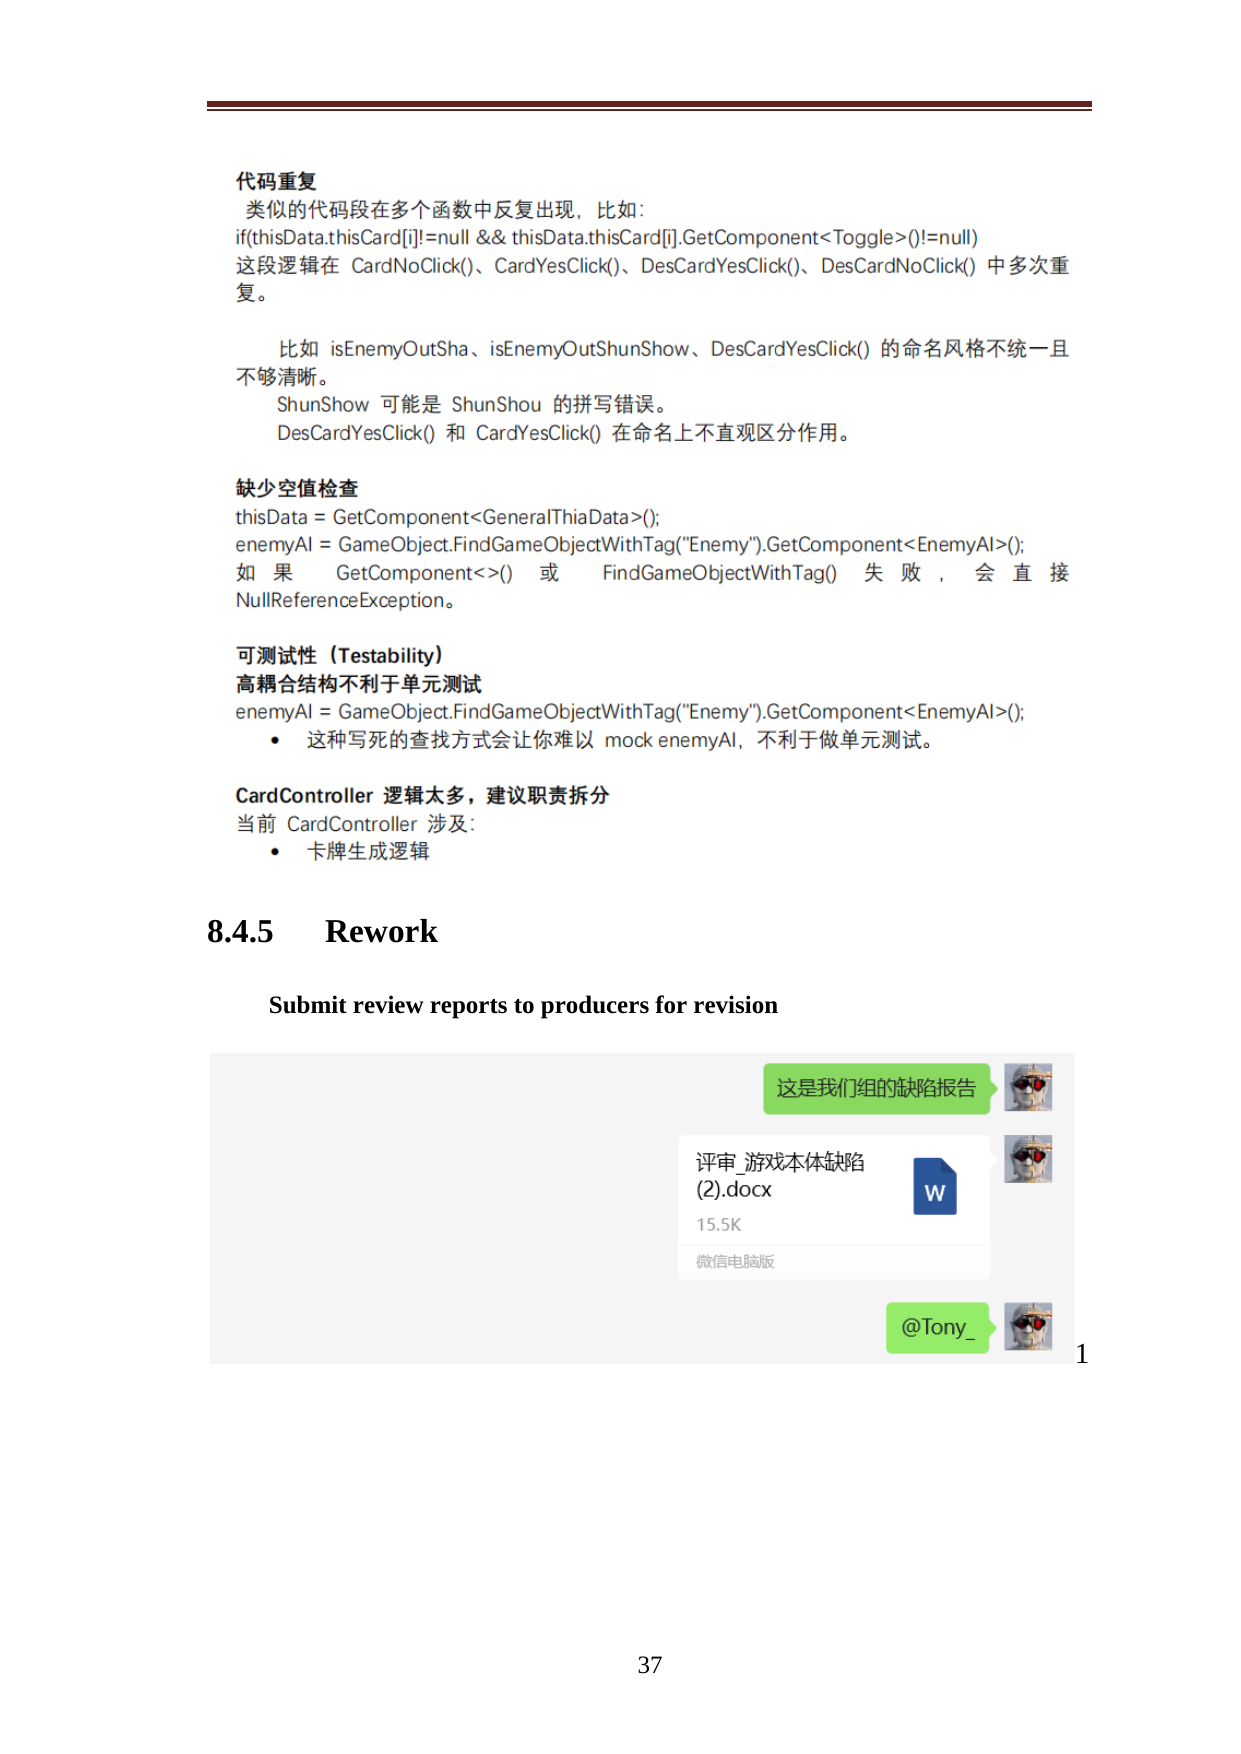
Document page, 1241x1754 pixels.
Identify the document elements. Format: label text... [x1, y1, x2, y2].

picture [210, 1053, 1075, 1364]
picture [217, 158, 1083, 877]
text Submit review reports to producers for revision [207, 990, 1092, 1018]
subtitle Rework [207, 911, 1092, 950]
